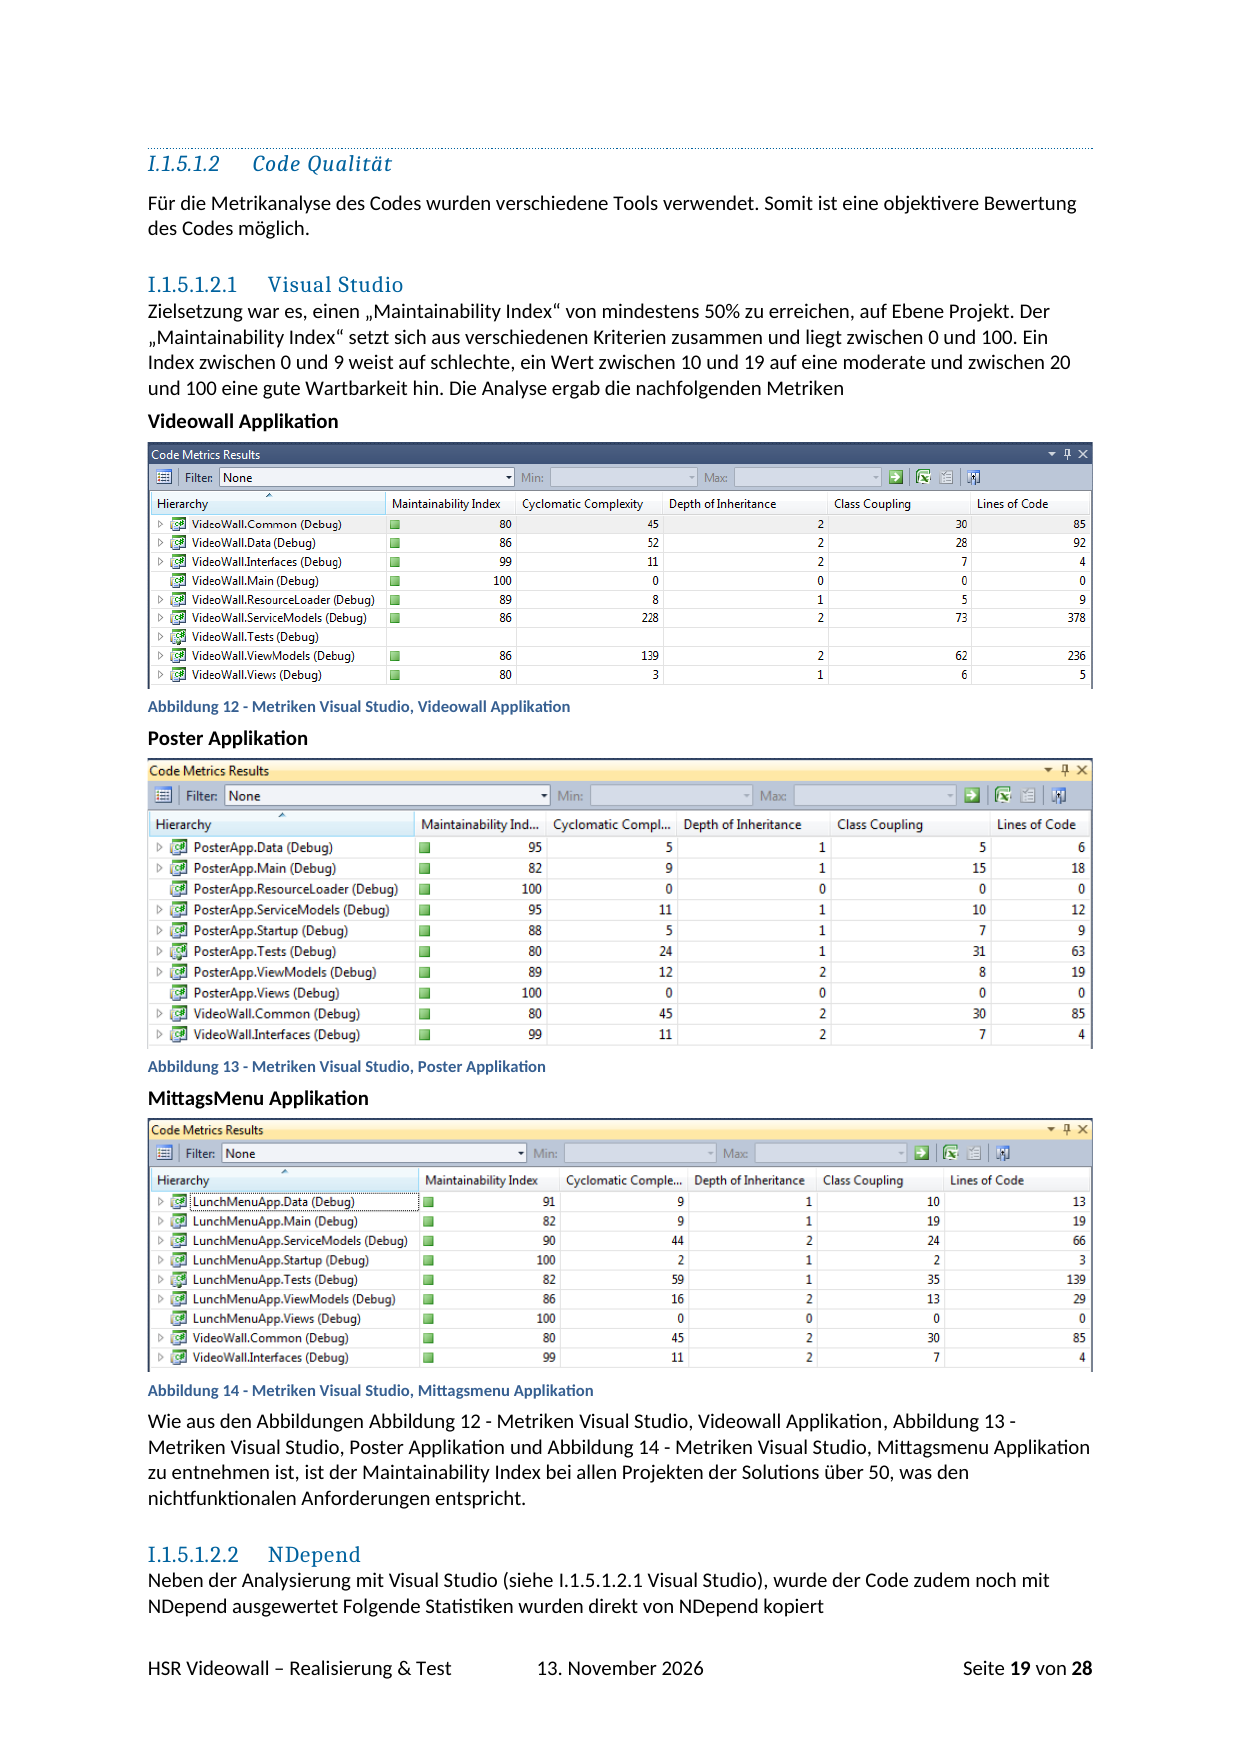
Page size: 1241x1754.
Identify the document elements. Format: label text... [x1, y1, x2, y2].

picture [147, 758, 1093, 1049]
picture [147, 1118, 1093, 1372]
text Videowall Applikation [148, 408, 1093, 434]
text Wie aus den Abbildungen Abbildung 12 - Metriken Visual Studio, Videowall Applikation, Abbildung 13 - Metriken Visual Studio, Poster Applikation und Abbildung 14 - Metriken Visual Studio, Mittagsmenu Applikation zu entnehmen ist, ist der Maintainability Index bei allen Projekten der Solutions über 50, was den nichtfunktionalen Anforderungen entspricht. [148, 1408, 1093, 1510]
text Abbildung 14 - Metriken Visual Studio, Mittagsmenu Applikation [148, 1380, 1093, 1400]
text Abbildung 12 - Metriken Visual Studio, Videowall Applikation [148, 696, 1093, 717]
text Abbildung 13 - Metriken Visual Studio, Poster Applikation [148, 1056, 1093, 1077]
subtitle Code Qualität [148, 148, 1093, 178]
text Zielsetzung war es, einen „Maintainability Index“ von mindestens 50% zu erreichen, auf Ebene Projekt. Der „Maintainability Index“ setzt sich aus verschiedenen Kriterien zusammen und liegt zwischen 0 und 100. Ein Index zwischen 0 und 9 weist auf schlechte, ein Wert zwischen 10 und 19 auf eine moderate und zwischen 20 und 100 eine gute Wartbarkeit hin. Die Analyse ergab die nachfolgenden Metriken [148, 298, 1093, 400]
subtitle Visual Studio [148, 272, 1093, 298]
text Für die Metrikanalyse des Codes wurden verschiedene Tools verwendet. Somit ist eine objektivere Bewertung des Codes möglich. [148, 190, 1093, 241]
text Neben der Analysierung mit Visual Studio (siehe I.1.5.1.2.1 Visual Studio 10), wurde der Code zudem noch mit NDepend ausgewertet Folgende Statistiken wurden direkt von NDepend kopiert [148, 1568, 1093, 1618]
text MittagsMenu Applikation [148, 1085, 1093, 1111]
subtitle NDepend [148, 1541, 1093, 1568]
picture [147, 442, 1093, 689]
text Poster Applikation [148, 725, 1093, 751]
